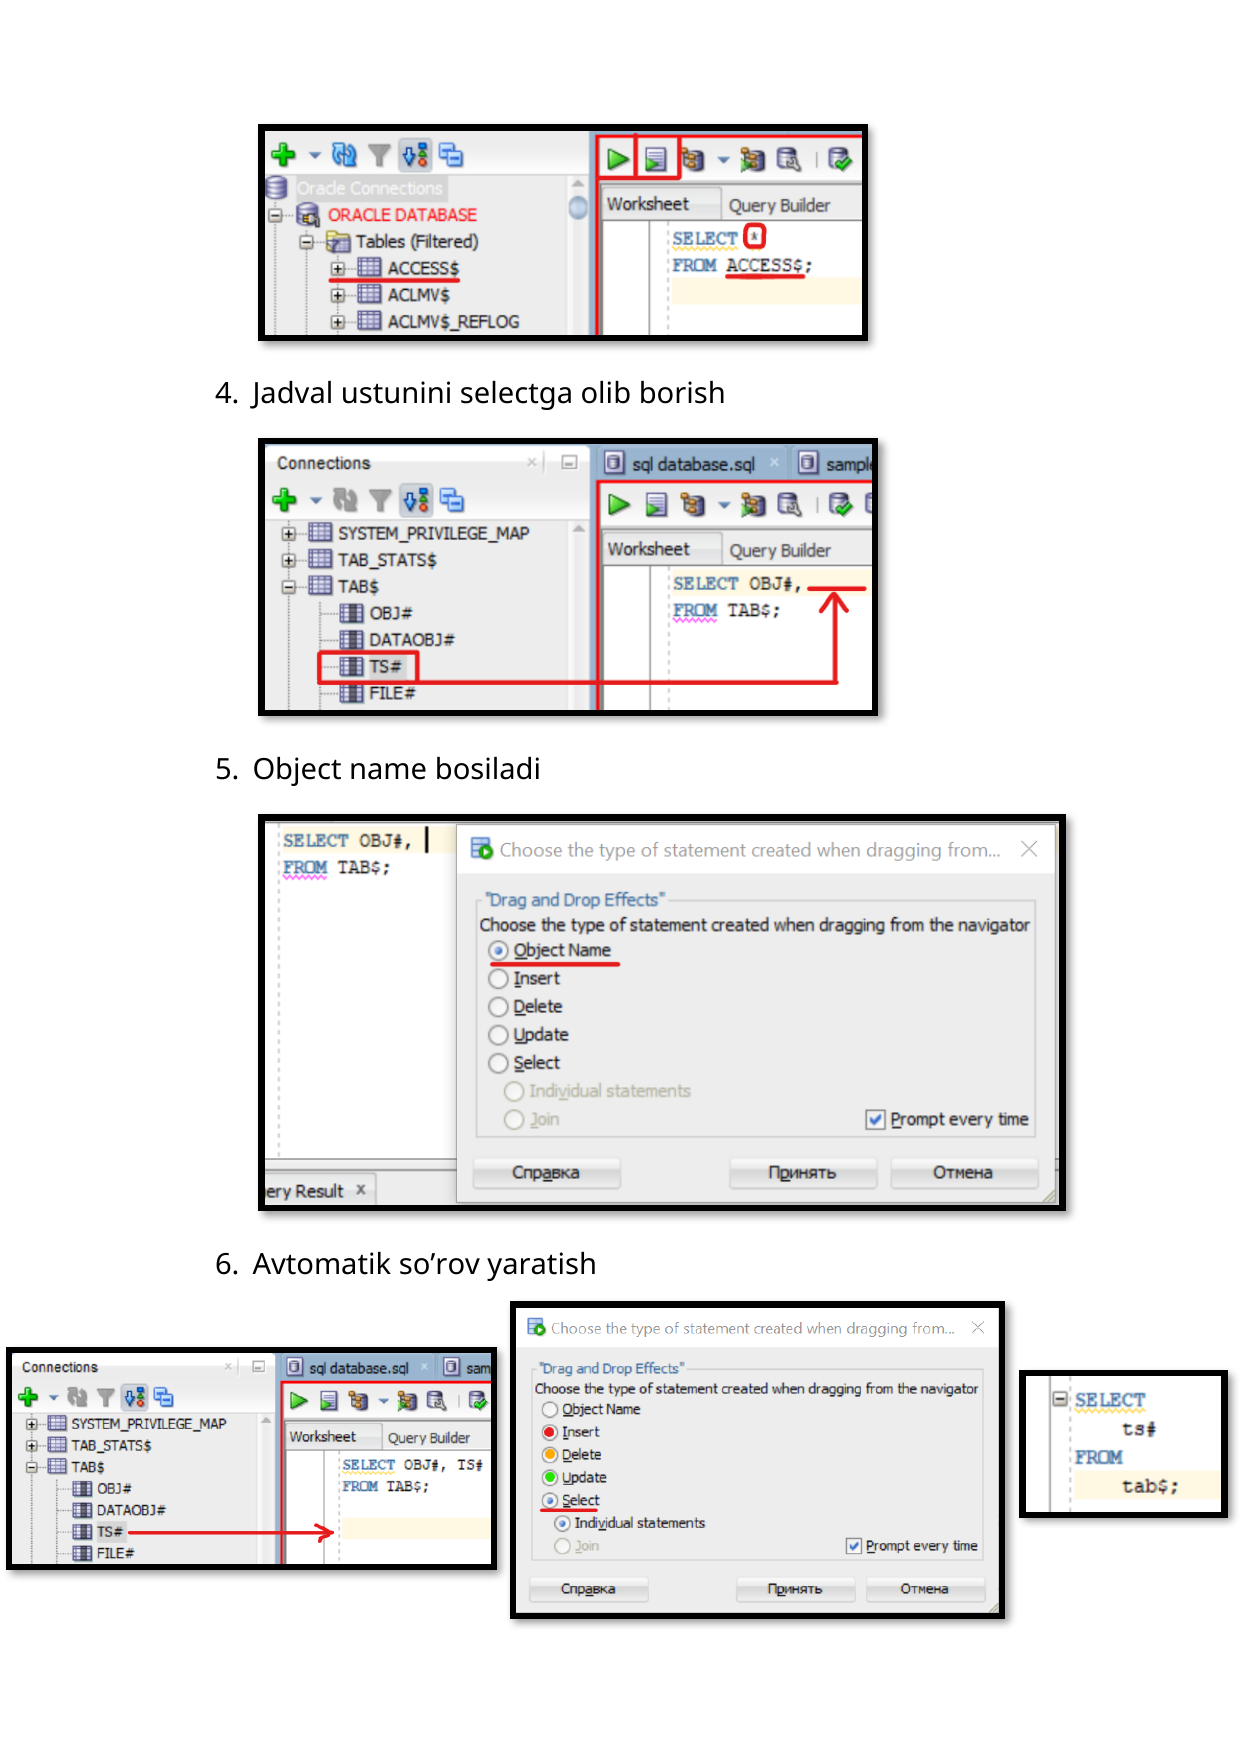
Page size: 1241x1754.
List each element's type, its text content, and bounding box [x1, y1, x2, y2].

picture [12, 1353, 491, 1564]
picture [516, 1308, 999, 1613]
list Object name bosiladi [215, 749, 1152, 788]
picture [265, 131, 862, 335]
picture [265, 821, 1059, 1205]
list Avtomatik so’rov yaratish [215, 1244, 1152, 1283]
picture [265, 444, 872, 710]
picture [1026, 1376, 1221, 1512]
list Jadval ustunini selectga olib borish [215, 372, 1152, 412]
